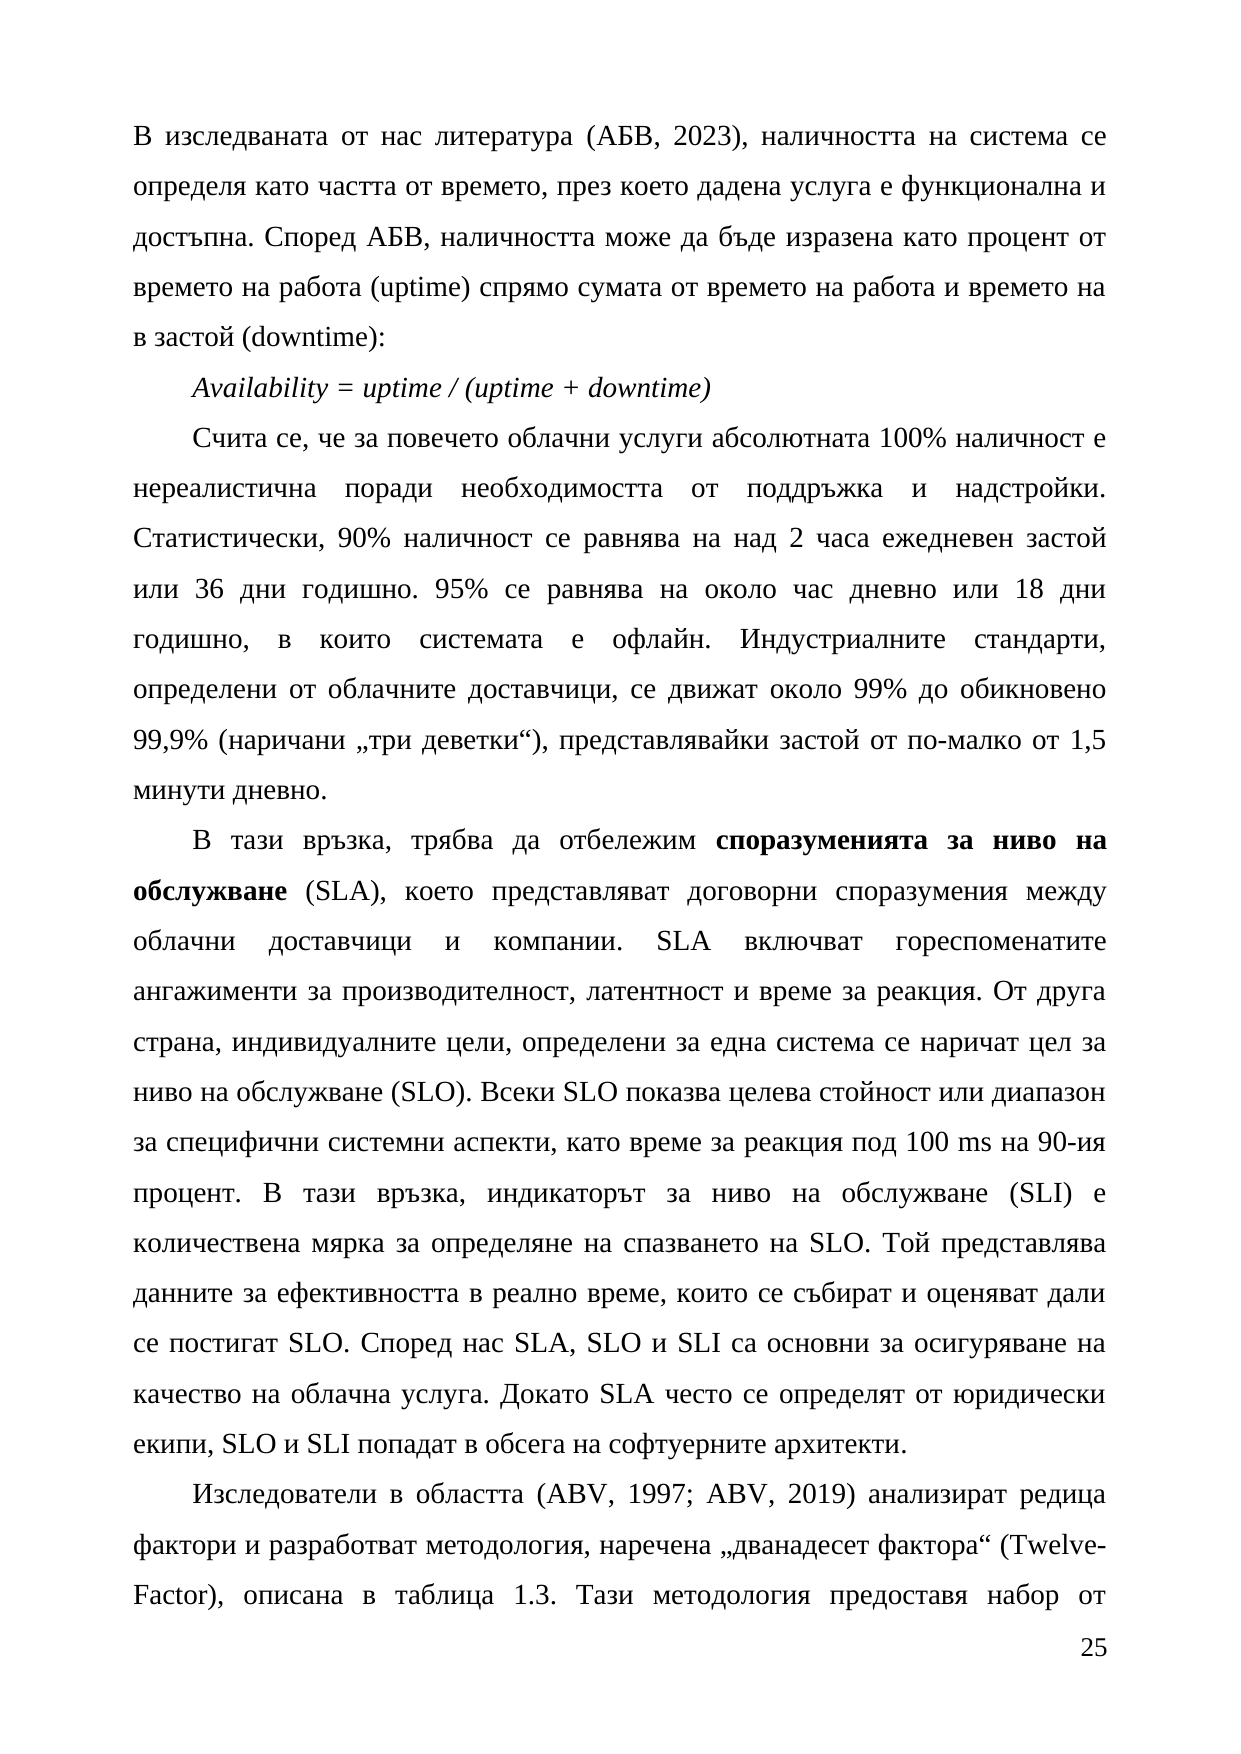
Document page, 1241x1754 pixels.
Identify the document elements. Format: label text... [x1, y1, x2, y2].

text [133, 118, 1107, 353]
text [133, 1477, 1107, 1611]
text Availability = uptime / (uptime + downtime) [133, 370, 1107, 403]
text В тази връзка, трябва да отбележим споразуменията за ниво на обслужване (SLA), което представляват договорни споразумения между облачни доставчици и компании. SLA включват гореспоменатите ангажименти за производителност, латентност и време за реакция. От друга страна, индивидуалните цели, определени за една система се наричат цел за ниво на обслужване (SLO). Всеки SLO показва целева стойност или диапазон за специфични системни аспекти, като време за реакция под 100 ms на 90-ия процент. В тази връзка, индикаторът за ниво на обслужване (SLI) е количествена мярка за определяне на спазването на SLO. Той представлява данните за ефективността в реално време, които се събират и оценяват дали се постигат SLO. Според нас SLA, SLO и SLI са основни за осигуряване на качество на облачна услуга. Докато SLA често се определят от юридически екипи, SLO и SLI попадат в обсега на софтуерните архитекти. [133, 822, 1107, 1460]
text Счита се, че за повечето облачни услуги абсолютната 100% наличност е нереалистична поради необходимостта от поддръжка и надстройки. Статистически, 90% наличност се равнява на над 2 часа ежедневен застой или 36 дни годишно. 95% се равнява на около час дневно или 18 дни годишно, в които системата е офлайн. Индустриалните стандарти, определени от облачните доставчици, се движат около 99% до обикновено 99,9% (наричани „три деветки“), представлявайки застой от по-малко от 1,5 минути дневно. [133, 420, 1107, 806]
